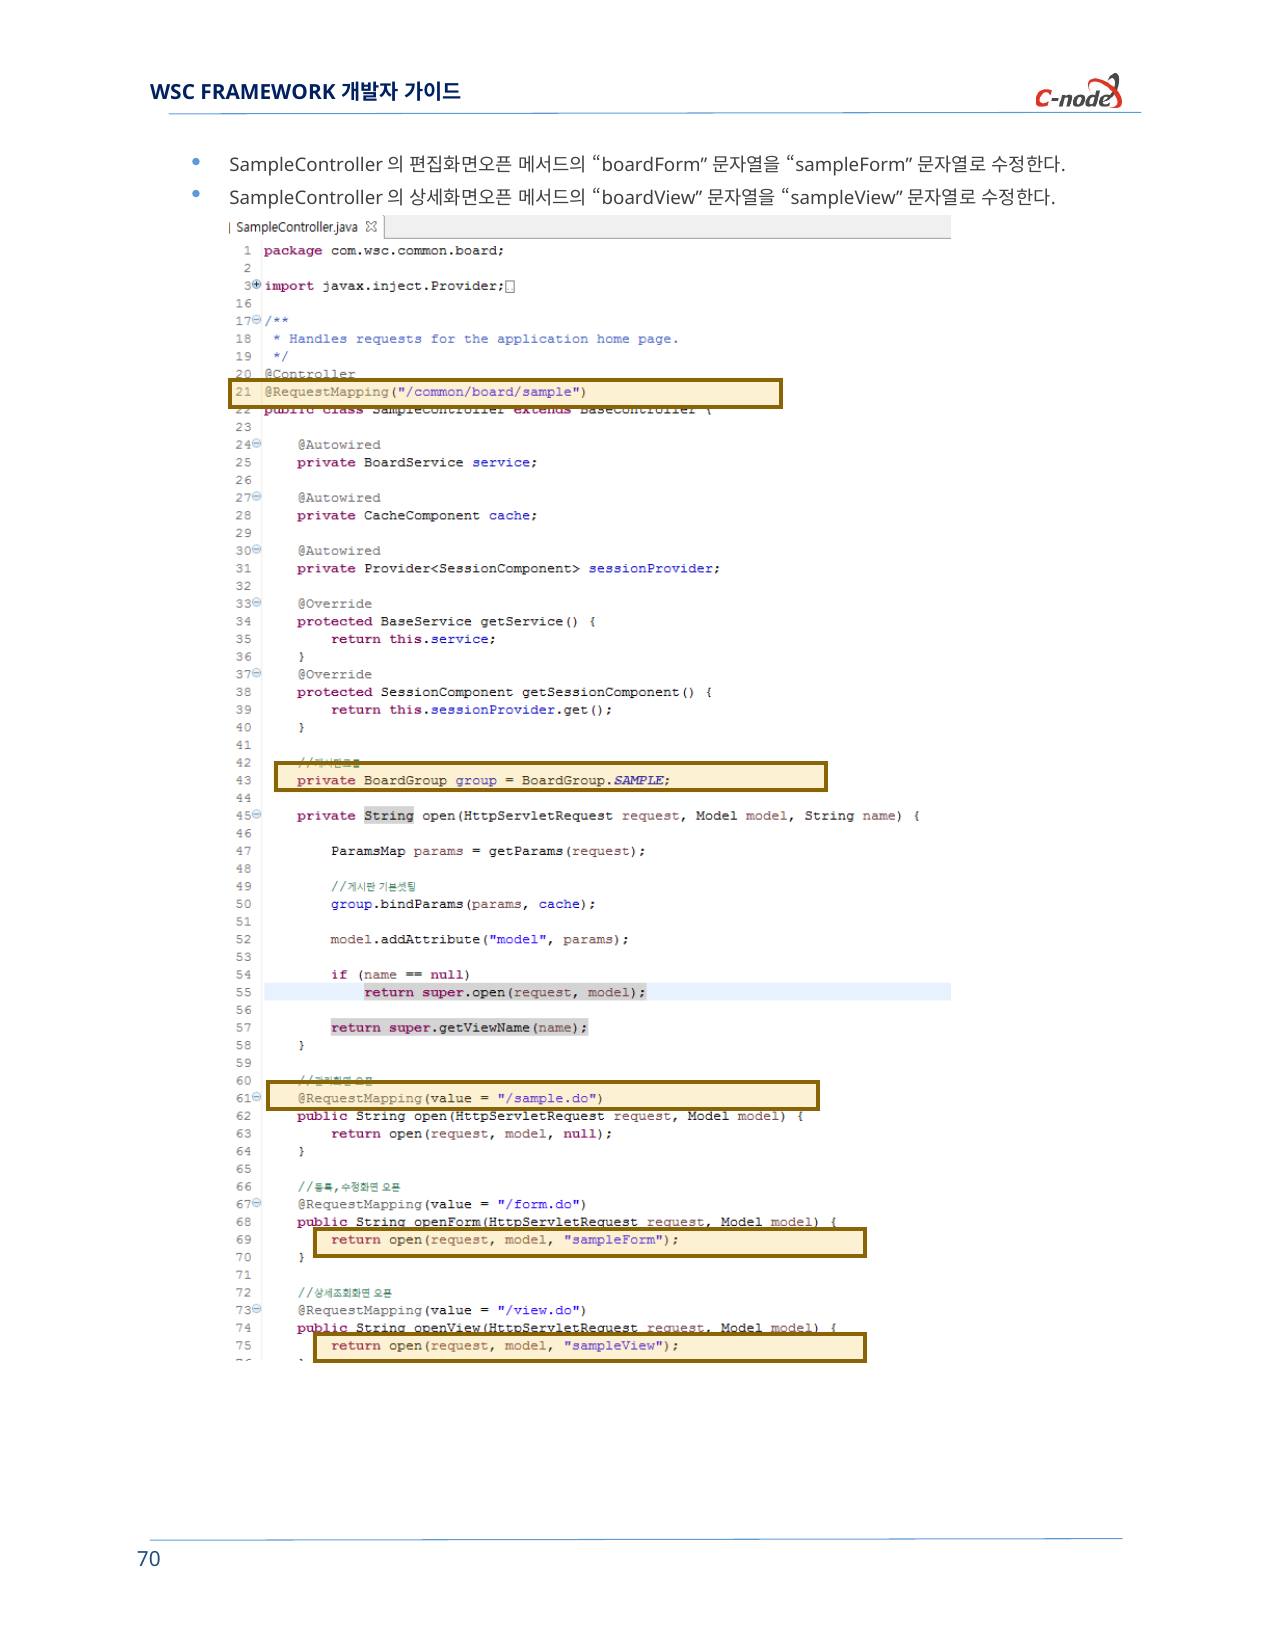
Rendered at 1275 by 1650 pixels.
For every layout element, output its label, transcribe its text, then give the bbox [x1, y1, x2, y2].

picture [229, 215, 951, 1361]
list SampleController의 편집화면오픈 메서드의 “boardForm” 문자열을 “sampleForm” 문자열로 수정한다. [192, 150, 1125, 177]
table_cell 버튼별 권한 설정 [278, 765, 824, 788]
table_cell 버튼별 권한 설정 [270, 1084, 816, 1107]
table_cell 버튼별 권한 설정 [317, 1231, 863, 1254]
list SampleController의 상세화면오픈 메서드의 “boardView” 문자열을 “sampleView” 문자열로 수정한다. [192, 183, 1125, 210]
table_cell 버튼별 권한 설정 [317, 1336, 863, 1359]
table_cell 버튼별 권한 설정 [232, 382, 779, 405]
picture [1036, 73, 1122, 108]
